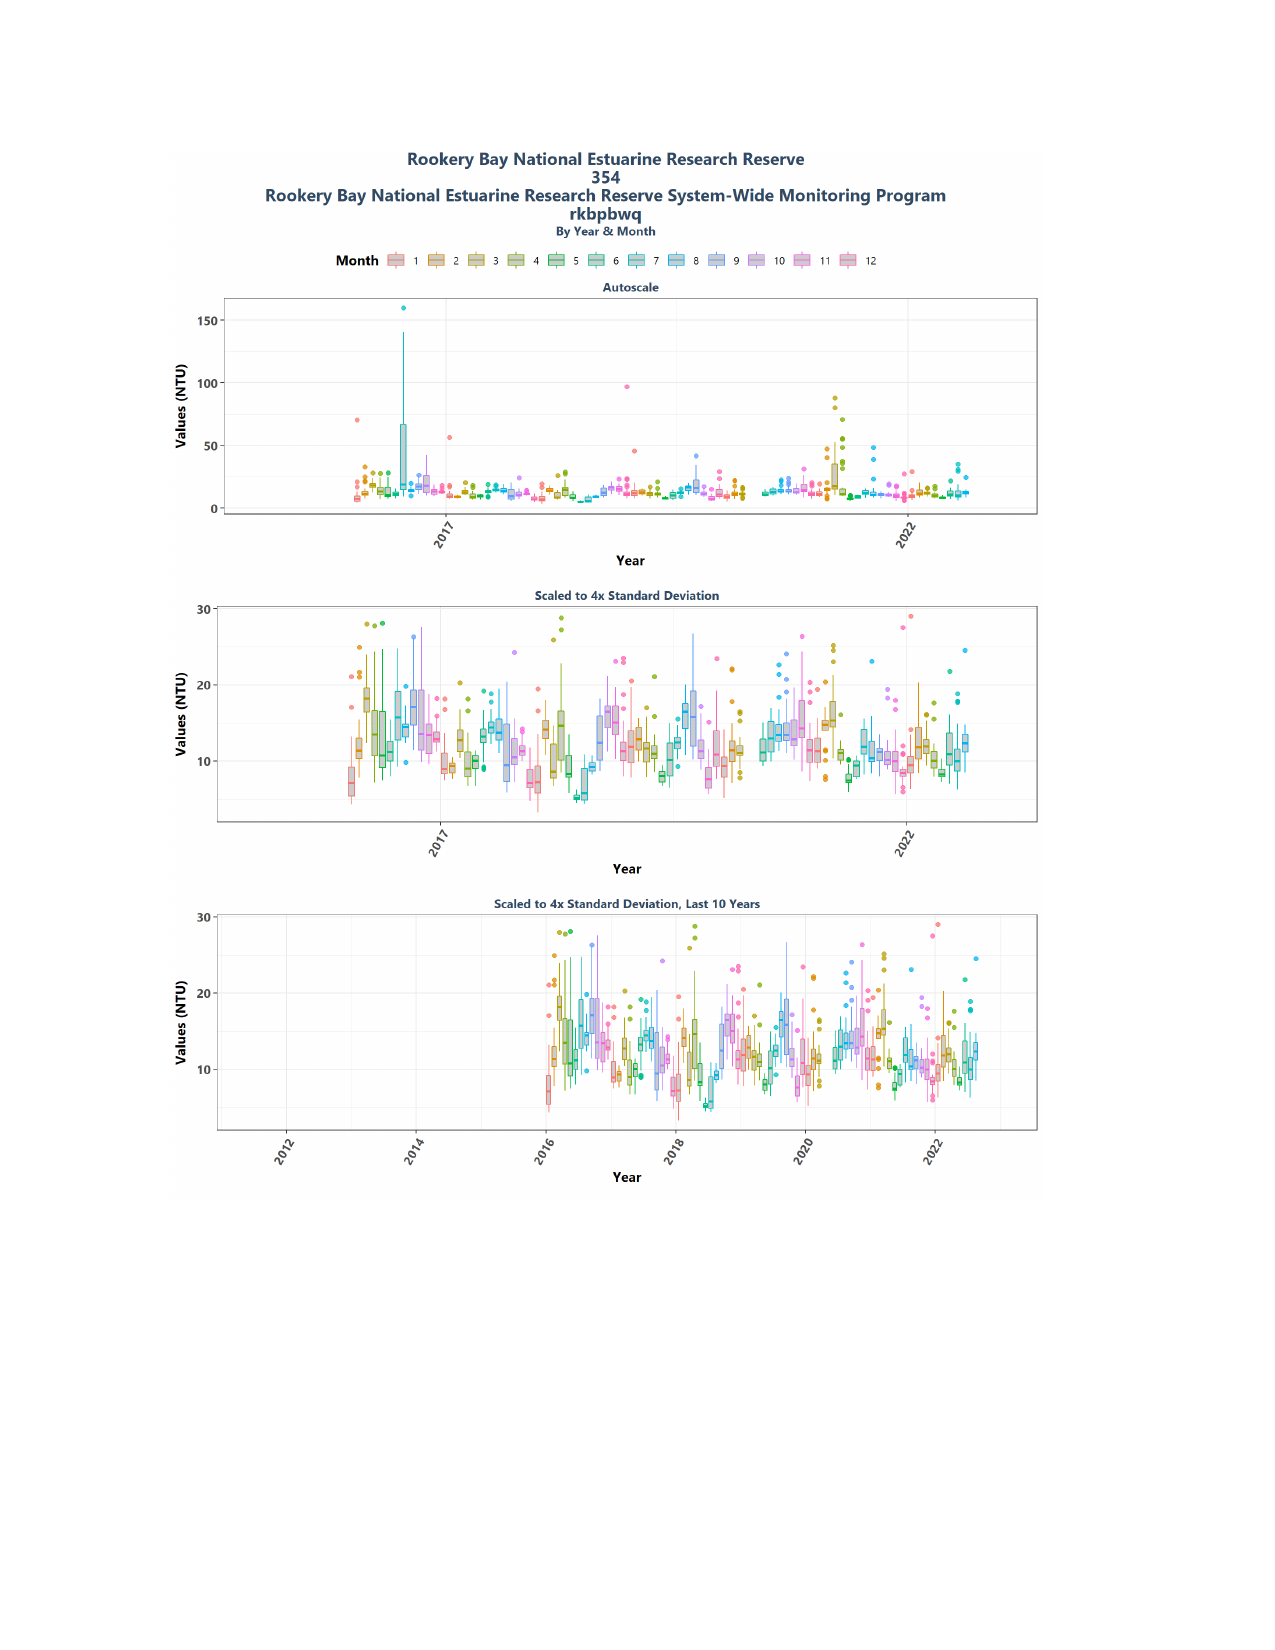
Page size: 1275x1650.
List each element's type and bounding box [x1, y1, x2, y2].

picture [168, 150, 1044, 1200]
